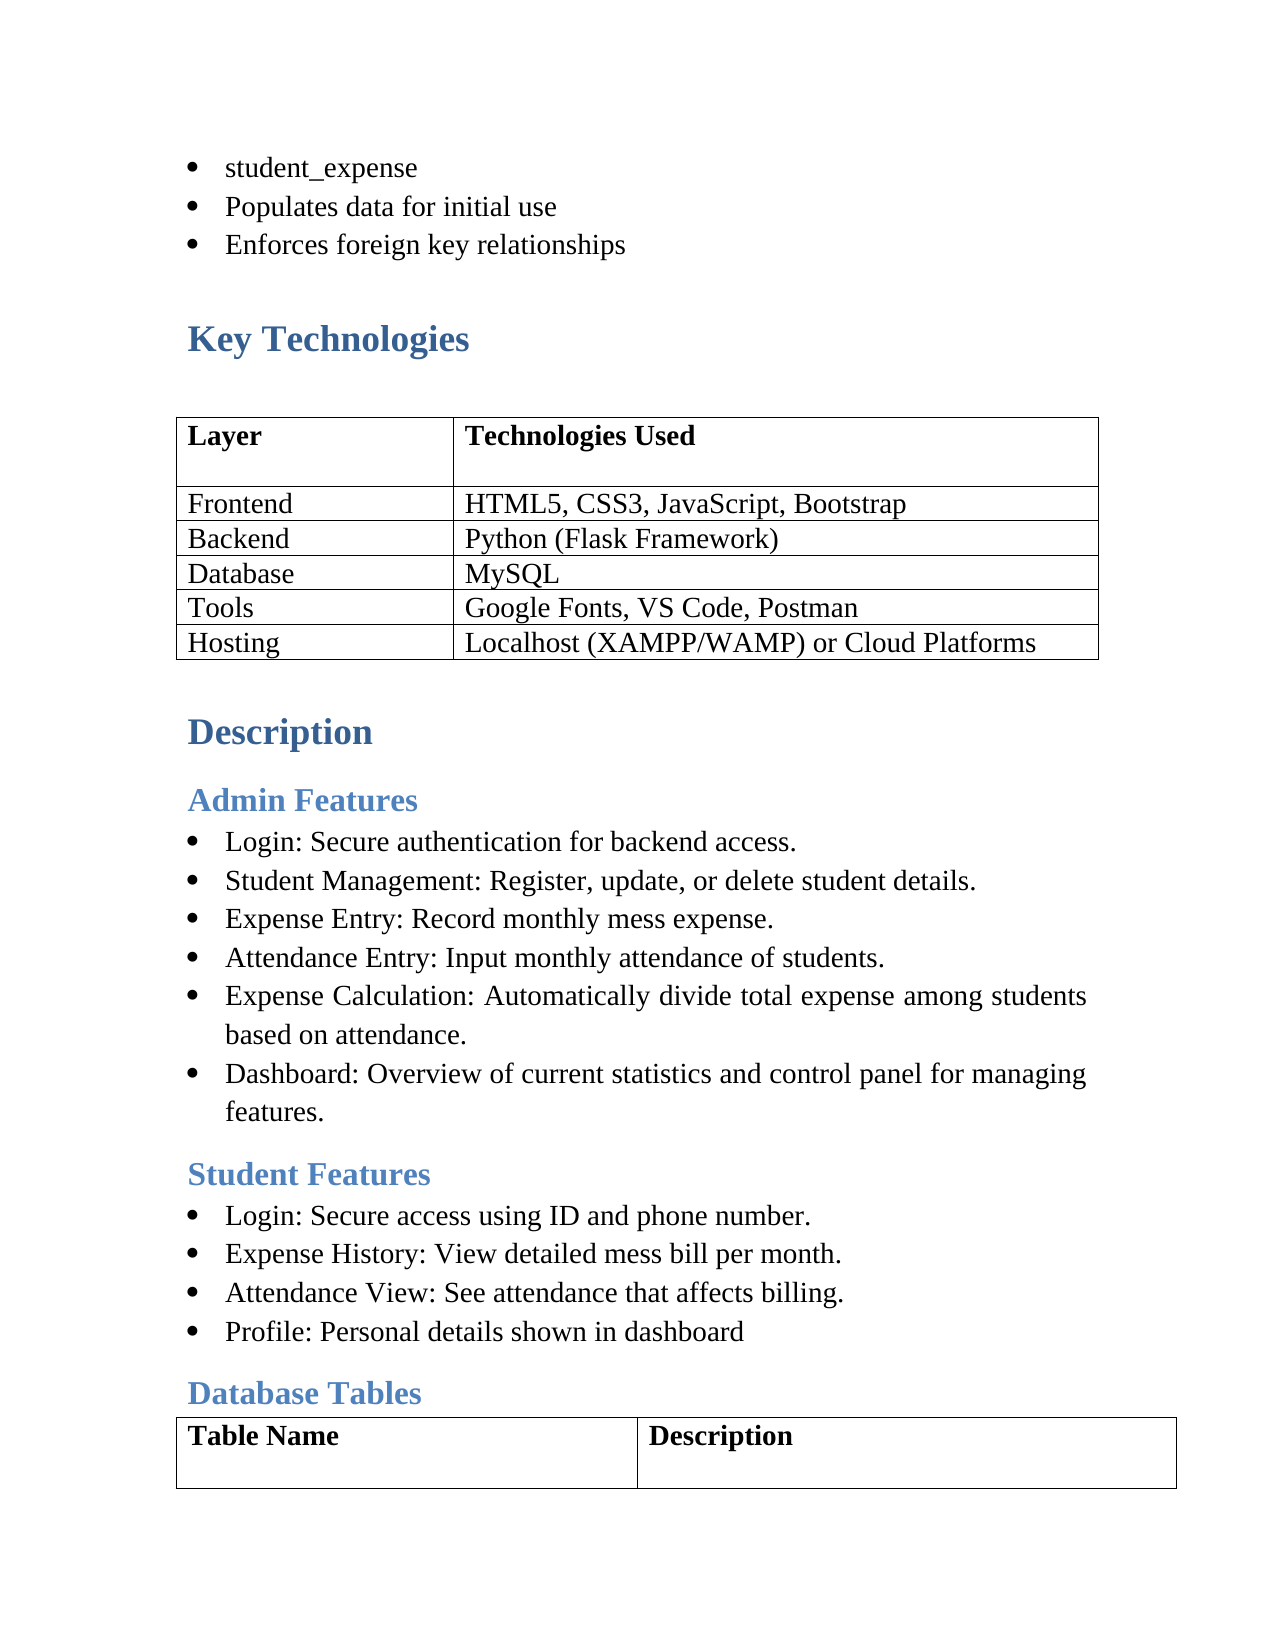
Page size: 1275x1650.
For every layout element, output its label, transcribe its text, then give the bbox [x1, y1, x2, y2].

table_cell Database [177, 556, 453, 589]
table_cell Python (Flask Framework) [454, 521, 1098, 555]
table_header Layer [177, 418, 453, 486]
subtitle Description [187, 709, 1087, 753]
table_cell Localhost (XAMPP/WAMP) or Cloud Platforms [454, 625, 1098, 658]
subtitle Admin Features [187, 780, 1087, 818]
list Profile: Personal details shown in dashboard [187, 1314, 1087, 1347]
table_cell Frontend [177, 487, 453, 520]
list Expense Calculation: Automatically divide total expense among students based on attendance. [187, 978, 1087, 1051]
table_header Technologies Used [454, 418, 1098, 486]
list Attendance View: See attendance that affects billing. [187, 1275, 1087, 1309]
list Enforces foreign key relationships [187, 227, 1087, 261]
list Expense History: View detailed mess bill per month. [187, 1236, 1087, 1270]
subtitle Database Tables [187, 1373, 1087, 1412]
table_header Description [638, 1418, 1176, 1488]
list Student Management: Register, update, or delete student details. [187, 863, 1087, 896]
list Login: Secure authentication for backend access. [187, 824, 1087, 858]
table_cell Hosting [177, 625, 453, 658]
list Expense Entry: Record monthly mess expense. [187, 901, 1087, 935]
subtitle Student Features [187, 1154, 1087, 1192]
table_header Table Name [177, 1418, 637, 1488]
subtitle Key Technologies [187, 316, 1087, 359]
table_cell Google Fonts, VS Code, Postman [454, 590, 1098, 624]
list Dashboard: Overview of current statistics and control panel for managing features. [187, 1056, 1087, 1128]
list Populates data for initial use [187, 189, 1087, 222]
list Attendance Entry: Input monthly attendance of students. [187, 940, 1087, 973]
list student_expense [187, 150, 1087, 184]
table_cell Backend [177, 521, 453, 555]
table_cell HTML5, CSS3, JavaScript, Bootstrap [454, 487, 1098, 520]
table_cell Tools [177, 590, 453, 624]
list Login: Secure access using ID and phone number. [187, 1198, 1087, 1231]
table_cell MySQL [454, 556, 1098, 589]
